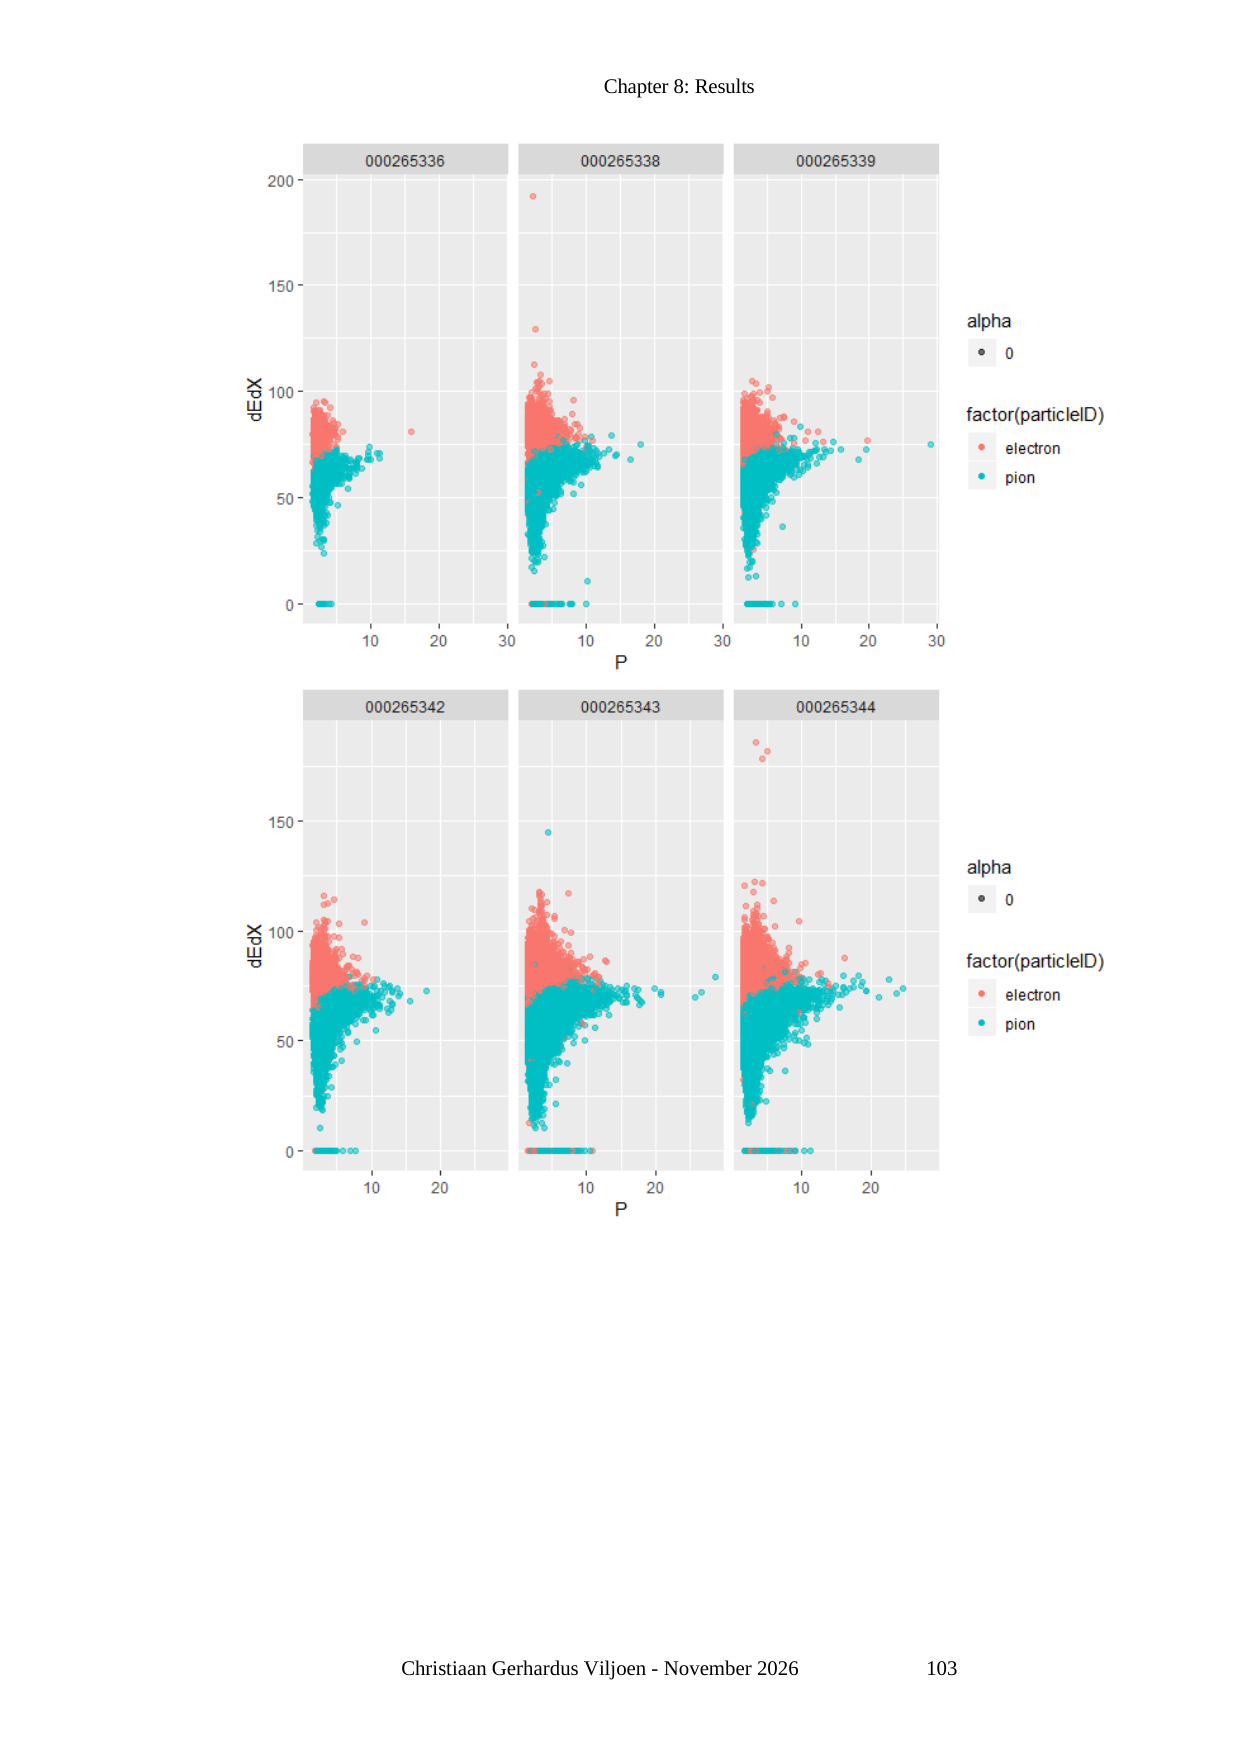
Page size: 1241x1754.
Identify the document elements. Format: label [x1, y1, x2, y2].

picture [236, 135, 1123, 1229]
